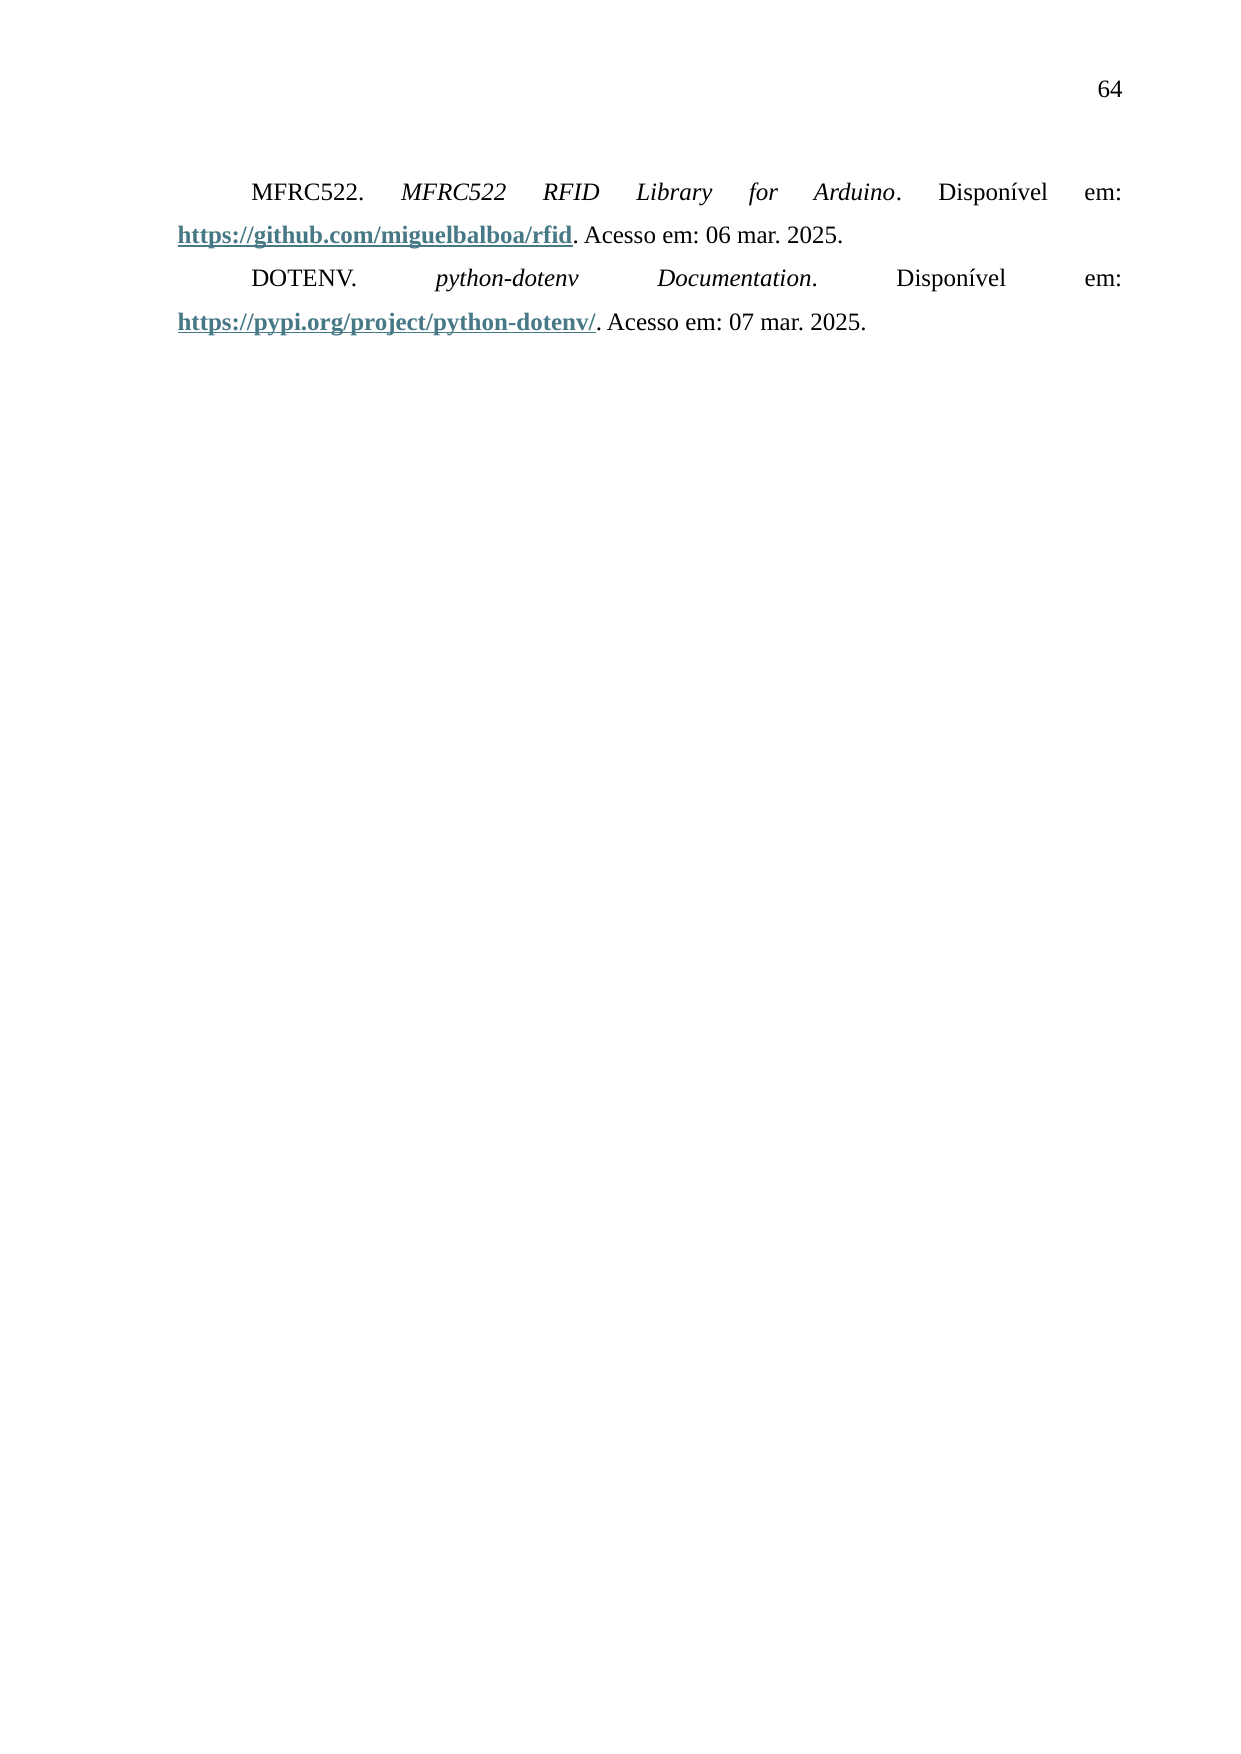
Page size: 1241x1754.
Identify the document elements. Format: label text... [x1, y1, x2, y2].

text MFRC522. MFRC522 RFID Library for Arduino. Disponível em: https://github.com/miguelbalboa/rfid. Acesso em: 06 mar. 2025. [177, 177, 1122, 249]
text DOTENV. python-dotenv Documentation. Disponível em: https://pypi.org/project/python-dotenv/. Acesso em: 07 mar. 2025. [177, 263, 1122, 335]
